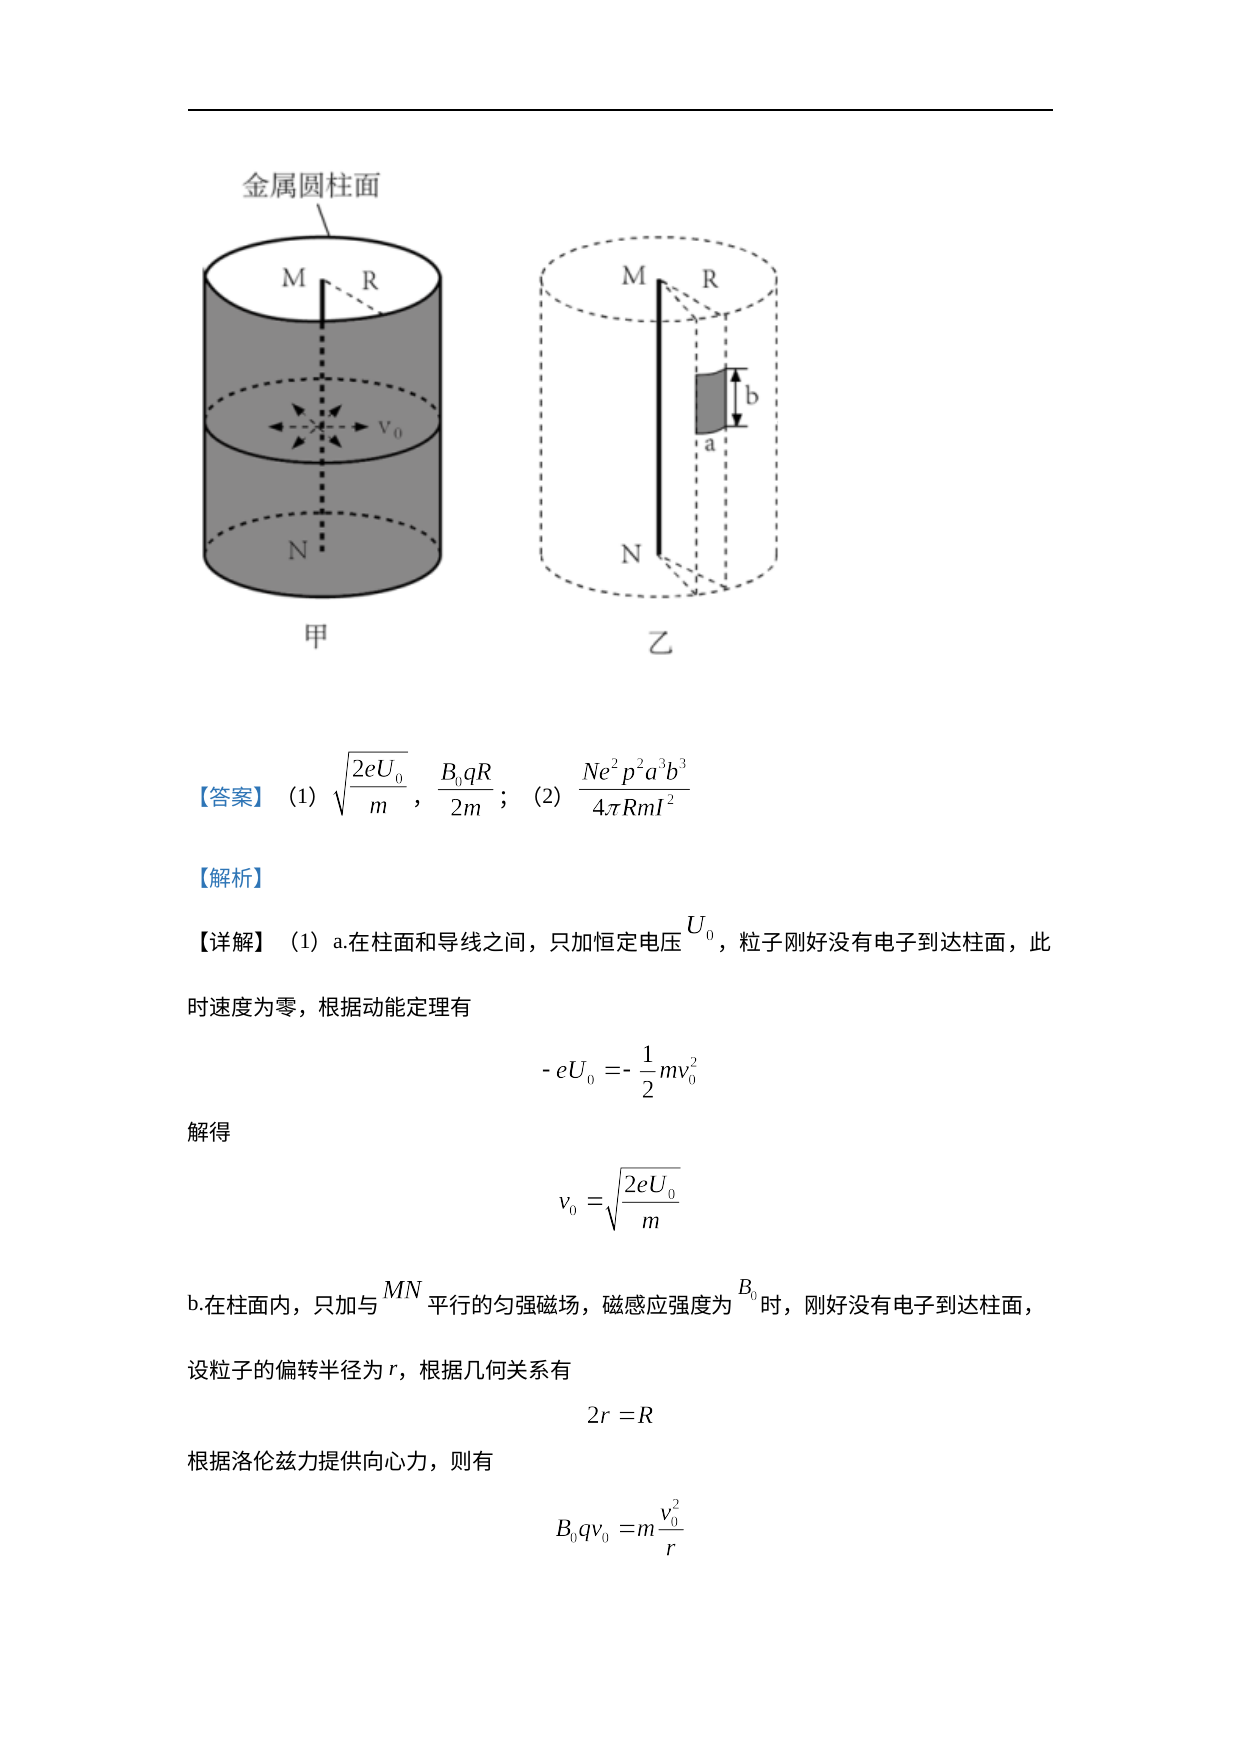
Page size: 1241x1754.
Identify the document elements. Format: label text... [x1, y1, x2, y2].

text 【答案】（1），；（2） [187, 747, 1053, 844]
text 【解析】 [187, 860, 1053, 893]
text 解得 [187, 1114, 1053, 1147]
text 根据洛伦兹力提供向心力，则有 [187, 1444, 1053, 1476]
text b.在柱面内，只加与平行的匀强磁场，磁感应强度为时，刚好没有电子到达柱面，设粒子的偏转半径为r，根据几何关系有 [187, 1271, 1053, 1385]
picture [187, 162, 779, 669]
text 【详解】（1）a.在柱面和导线之间，只加恒定电压，粒子刚好没有电子到达柱面，此时速度为零，根据动能定理有 [187, 909, 1053, 1022]
